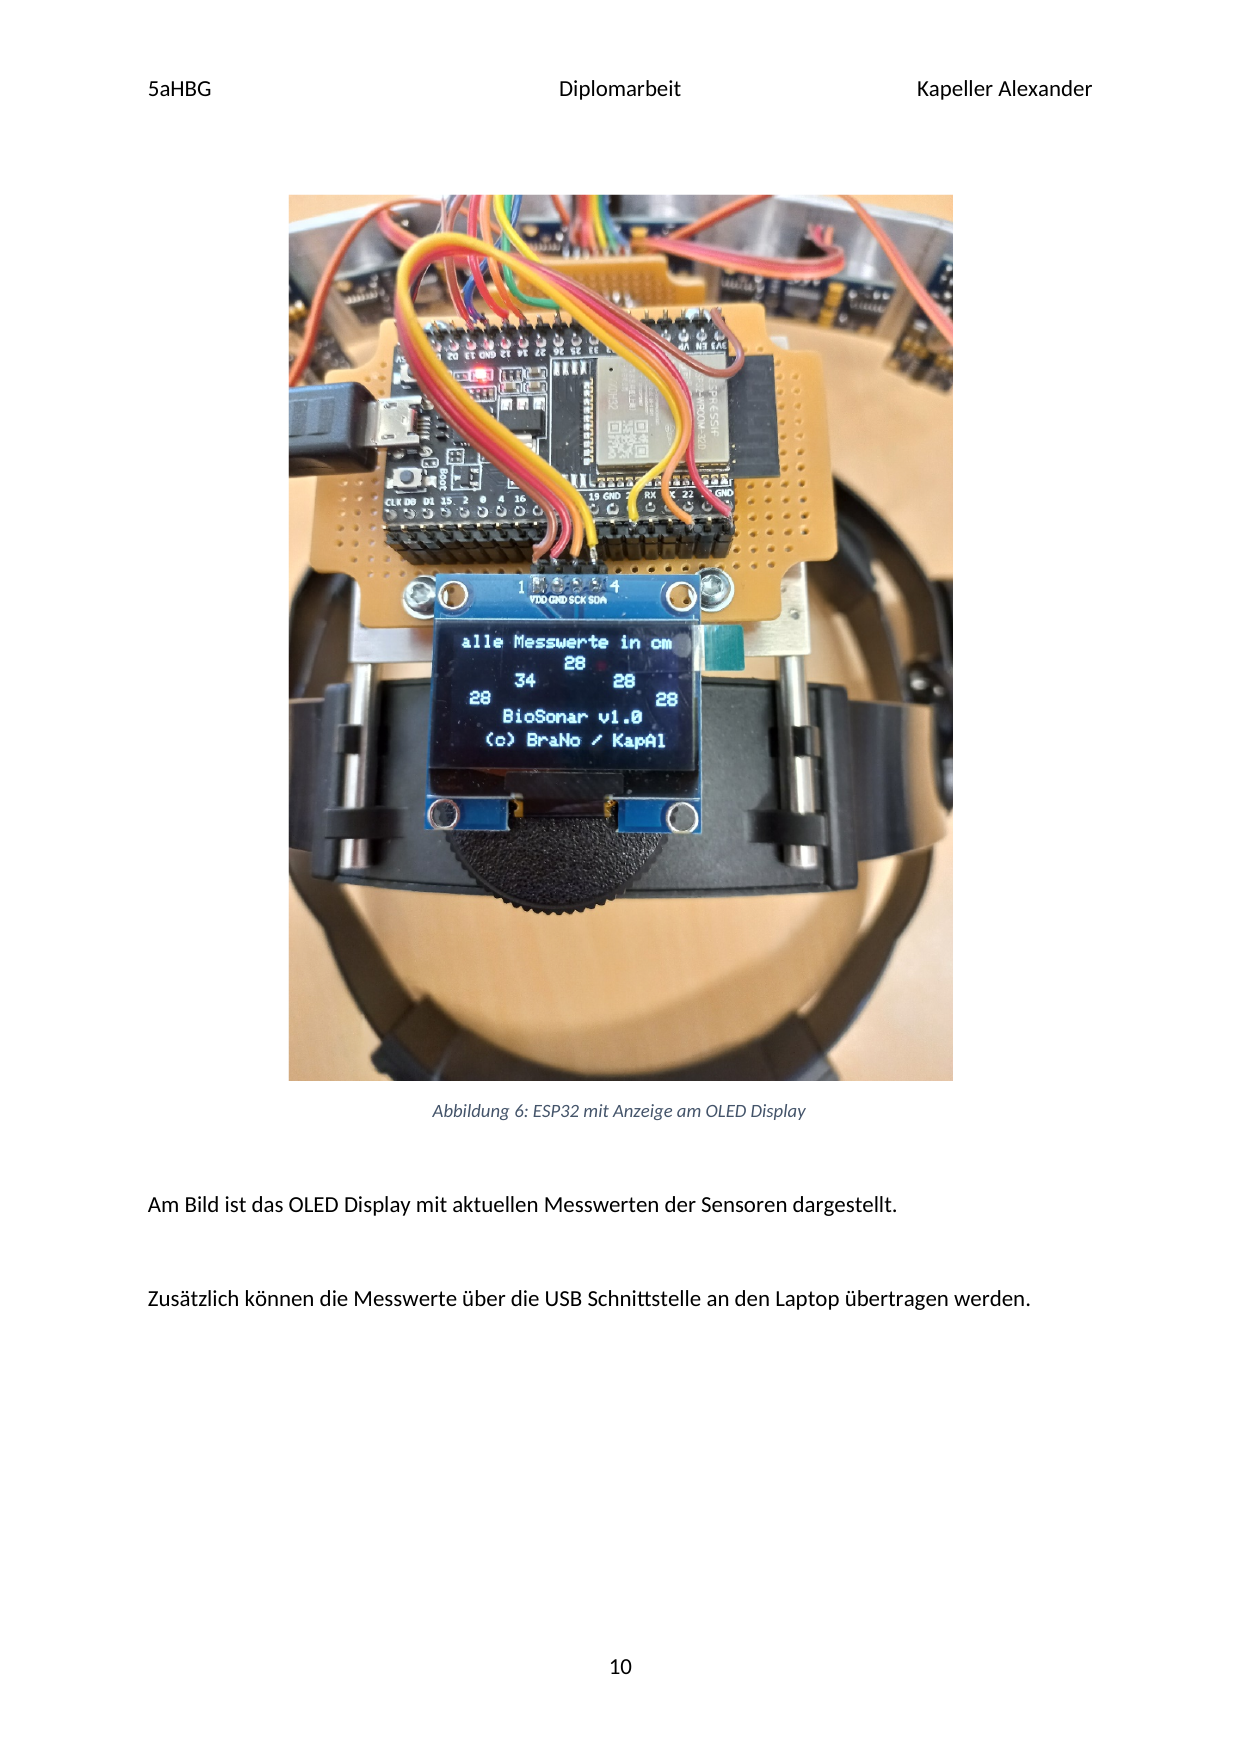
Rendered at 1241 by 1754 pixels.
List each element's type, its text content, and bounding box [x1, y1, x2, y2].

text Am Bild ist das OLED Display mit aktuellen Messwerten der Sensoren dargestellt. [148, 1190, 1093, 1218]
picture [289, 196, 953, 1080]
text Zusätzlich können die Messwerte über die USB Schnittstelle an den Laptop übertragen werden. [148, 1284, 1093, 1312]
